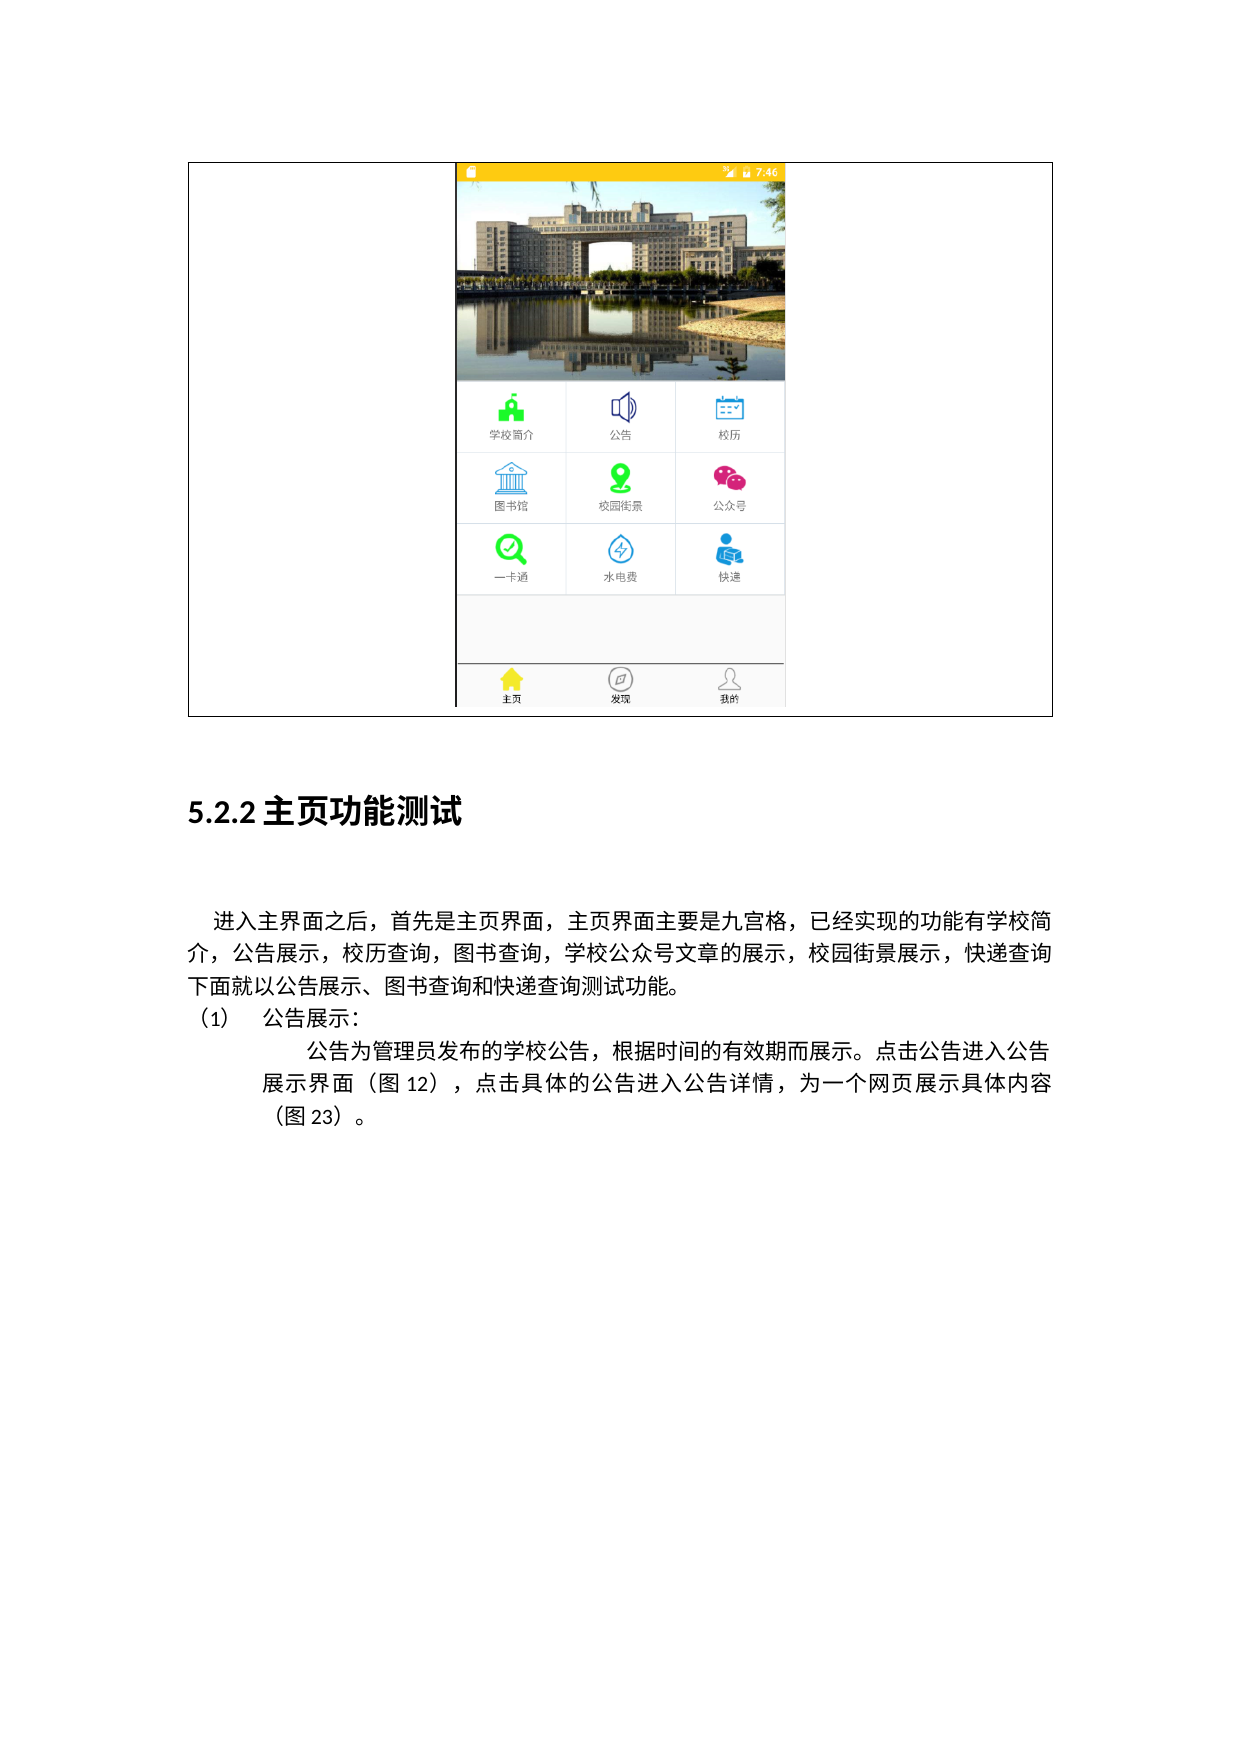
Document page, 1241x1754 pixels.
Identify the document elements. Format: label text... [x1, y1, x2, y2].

picture [455, 163, 786, 707]
list 公告展示： [187, 1001, 1053, 1033]
text 进入主界面之后，首先是主页界面，主页界面主要是九宫格，已经实现的功能有学校简介，公告展示，校历查询，图书查询，学校公众号文章的展示，校园街景展示，快递查询。下面就以公告展示、图书查询和快递查询测试功能。 [187, 903, 1053, 1001]
text 公告为管理员发布的学校公告，根据时间的有效期而展示。点击公告进入公告展示界面（图12），点击具体的公告进入公告详情，为一个网页展示具体内容（图23）。 [262, 1033, 1053, 1131]
subtitle 5.2.2主页功能测试 [187, 776, 1053, 841]
table_header [189, 163, 1052, 716]
